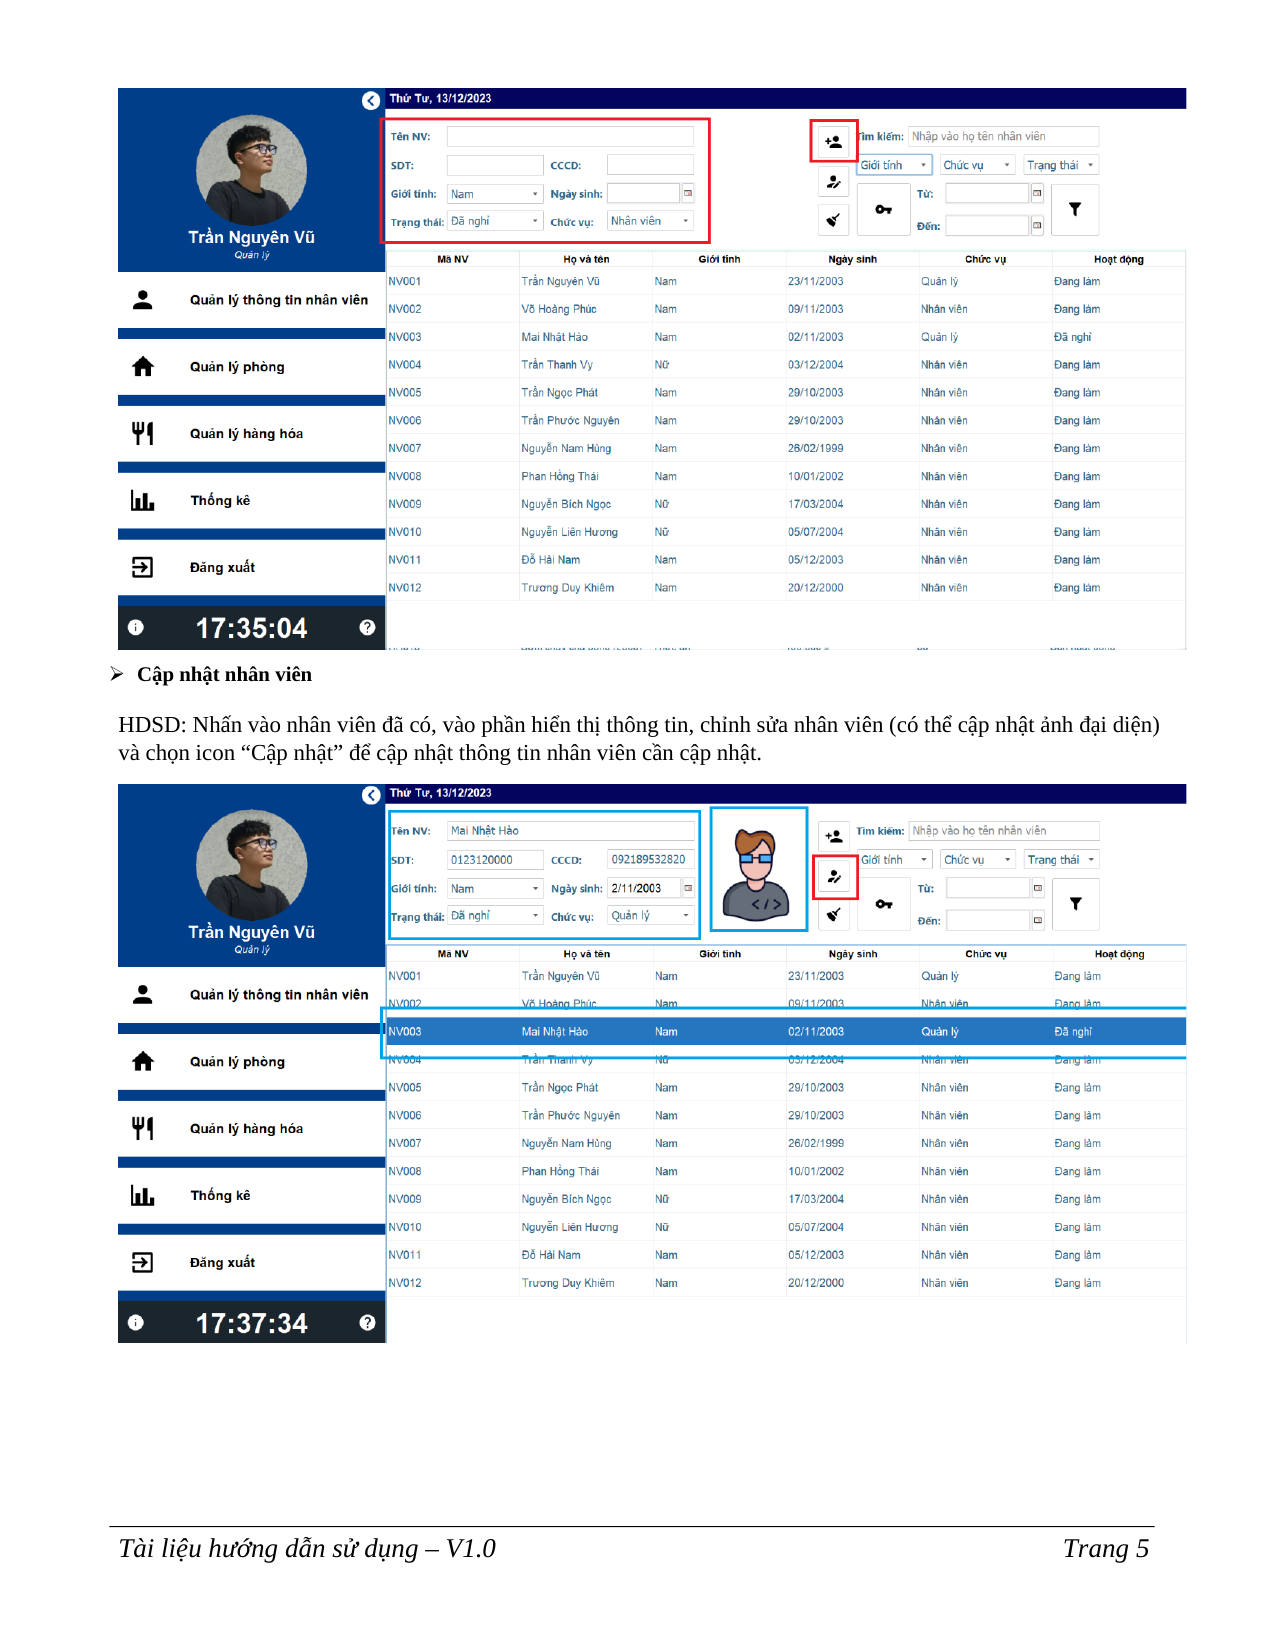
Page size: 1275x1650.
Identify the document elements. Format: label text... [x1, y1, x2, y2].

picture [118, 88, 1187, 650]
picture [384, 1010, 1187, 1056]
picture [118, 784, 1187, 1343]
subtitle Cập nhật nhân viên [109, 662, 1186, 686]
text HDSD: Nhấn vào nhân viên đã có, vào phần hiển thị thông tin, chỉnh sửa nhân viên (có thể cập nhật ảnh đại diện) và chọn icon “Cập nhật” để cập nhật thông tin nhân viên cần cập nhật. [118, 711, 1186, 766]
